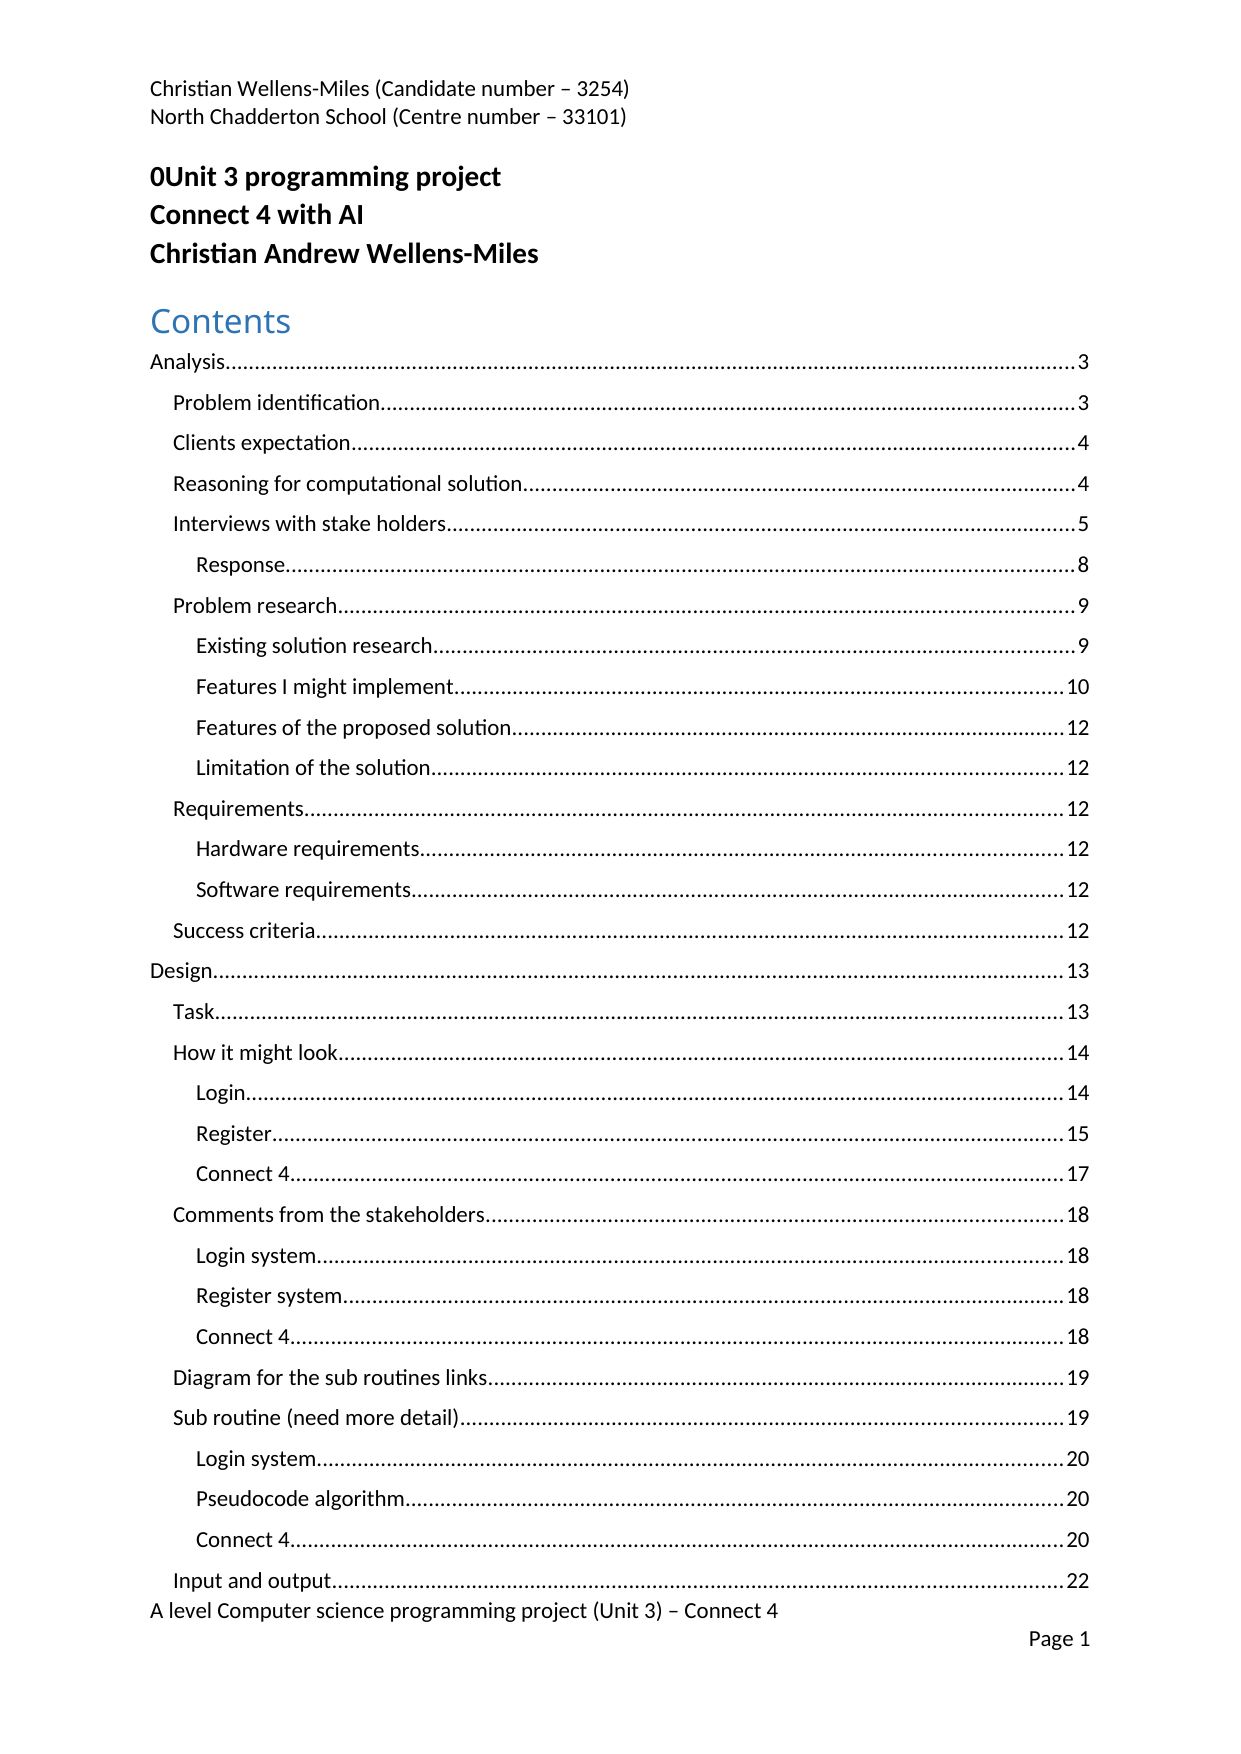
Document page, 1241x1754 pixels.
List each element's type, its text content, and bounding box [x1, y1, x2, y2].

text 0Unit 3 programming project Connect 4 with AI Christian Andrew Wellens-Miles [150, 158, 1090, 270]
